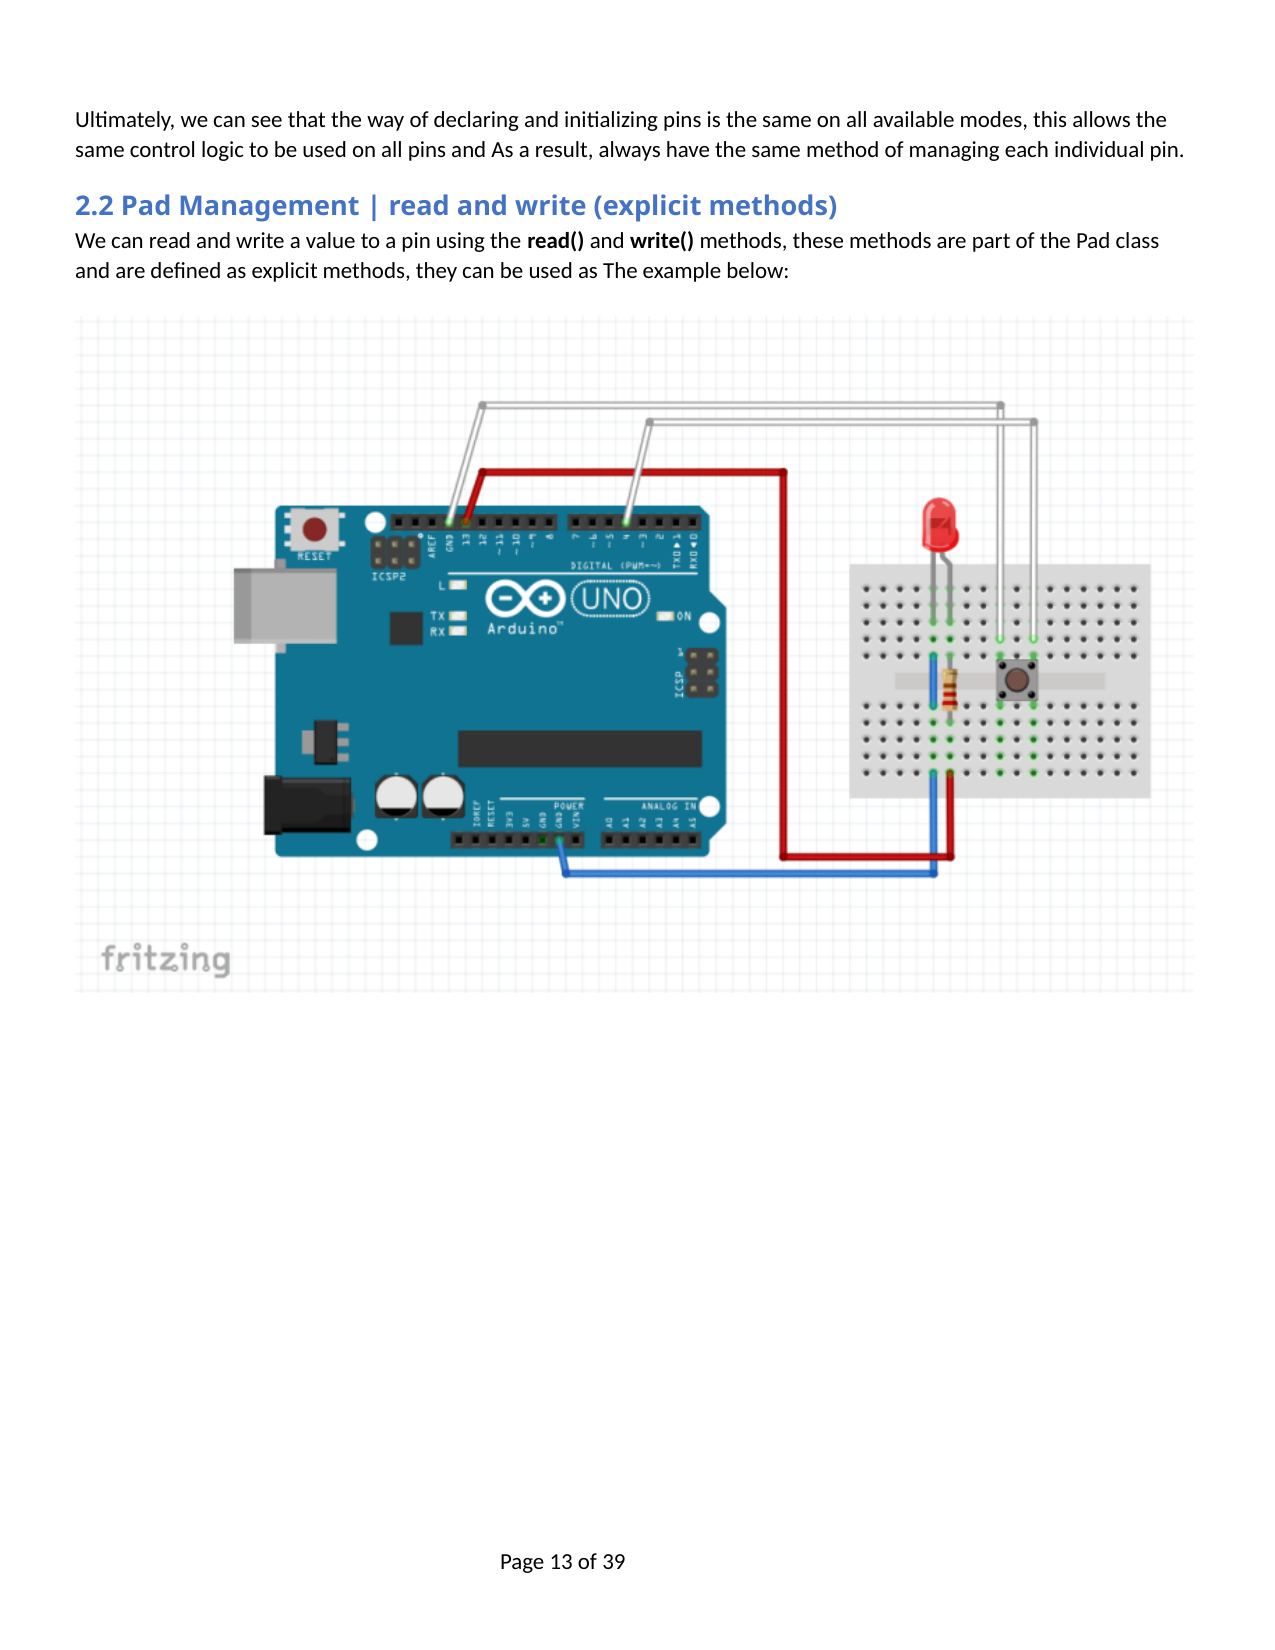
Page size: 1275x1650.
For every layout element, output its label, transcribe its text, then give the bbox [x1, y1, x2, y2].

text We can read and write a value to a pin using the read() and write() methods, these methods are part of the Pad class and are defined as explicit methods, they can be used as The example below: [75, 226, 1200, 284]
subtitle 2.2 Pad Management | read and write (explicit methods) [75, 186, 1200, 223]
text Ultimately, we can see that the way of declaring and initializing pins is the same on all available modes, this allows the same control logic to be used on all pins and As a result, always have the same method of managing each individual pin. [75, 105, 1200, 163]
picture [75, 316, 1200, 993]
